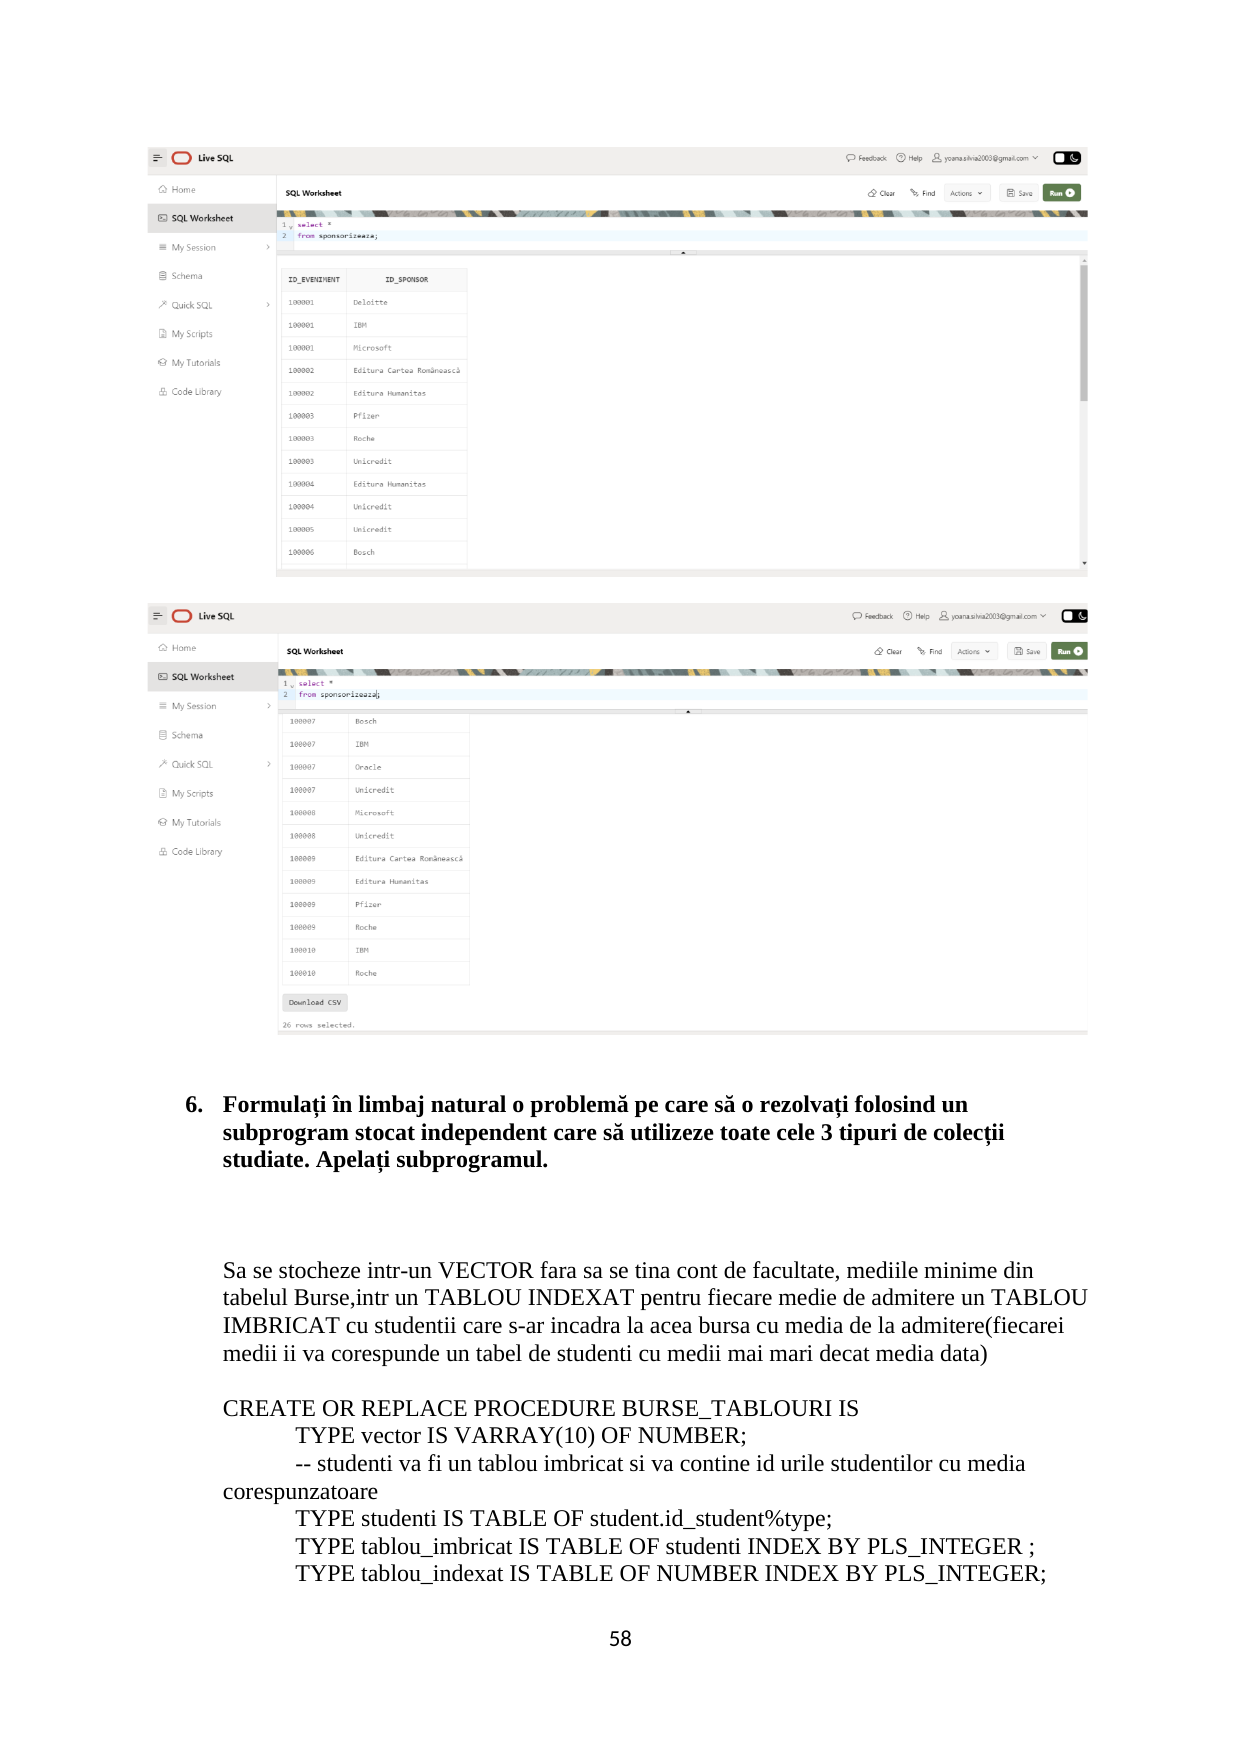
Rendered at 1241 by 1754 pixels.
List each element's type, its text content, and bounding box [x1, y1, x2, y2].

text TYPE tablou_indexat IS TABLE OF NUMBER INDEX BY PLS_INTEGER; [223, 1559, 1093, 1587]
text TYPE tablou_imbricat IS TABLE OF studenti INDEX BY PLS_INTEGER ; [223, 1532, 1093, 1559]
text TYPE vector IS VARRAY(10) OF NUMBER; [223, 1421, 1093, 1449]
text Sa se stocheze intr-un VECTOR fara sa se tina cont de facultate, mediile minime din tabelul Burse,intr un TABLOU INDEXAT pentru fiecare medie de admitere un TABLOU IMBRICAT cu studentii care s-ar incadra la acea bursa cu media de la admitere(fiecarei medii ii va corespunde un tabel de studenti cu medii mai mari decat media data) [223, 1256, 1093, 1366]
text CREATE OR REPLACE PROCEDURE BURSE_TABLOURI IS [223, 1394, 1093, 1421]
text TYPE studenti IS TABLE OF student.id_student%type; [223, 1504, 1093, 1532]
picture [147, 603, 1088, 1035]
text -- studenti va fi un tablou imbricat si va contine id urile studentilor cu media corespunzatoare [223, 1449, 1093, 1504]
list Formulați în limbaj natural o problemă pe care să o rezolvați folosind un subprogram stocat independent care să utilizeze toate cele 3 tipuri de colecții studiate. Apelați subprogramul. [185, 1090, 1093, 1173]
picture [147, 147, 1088, 577]
